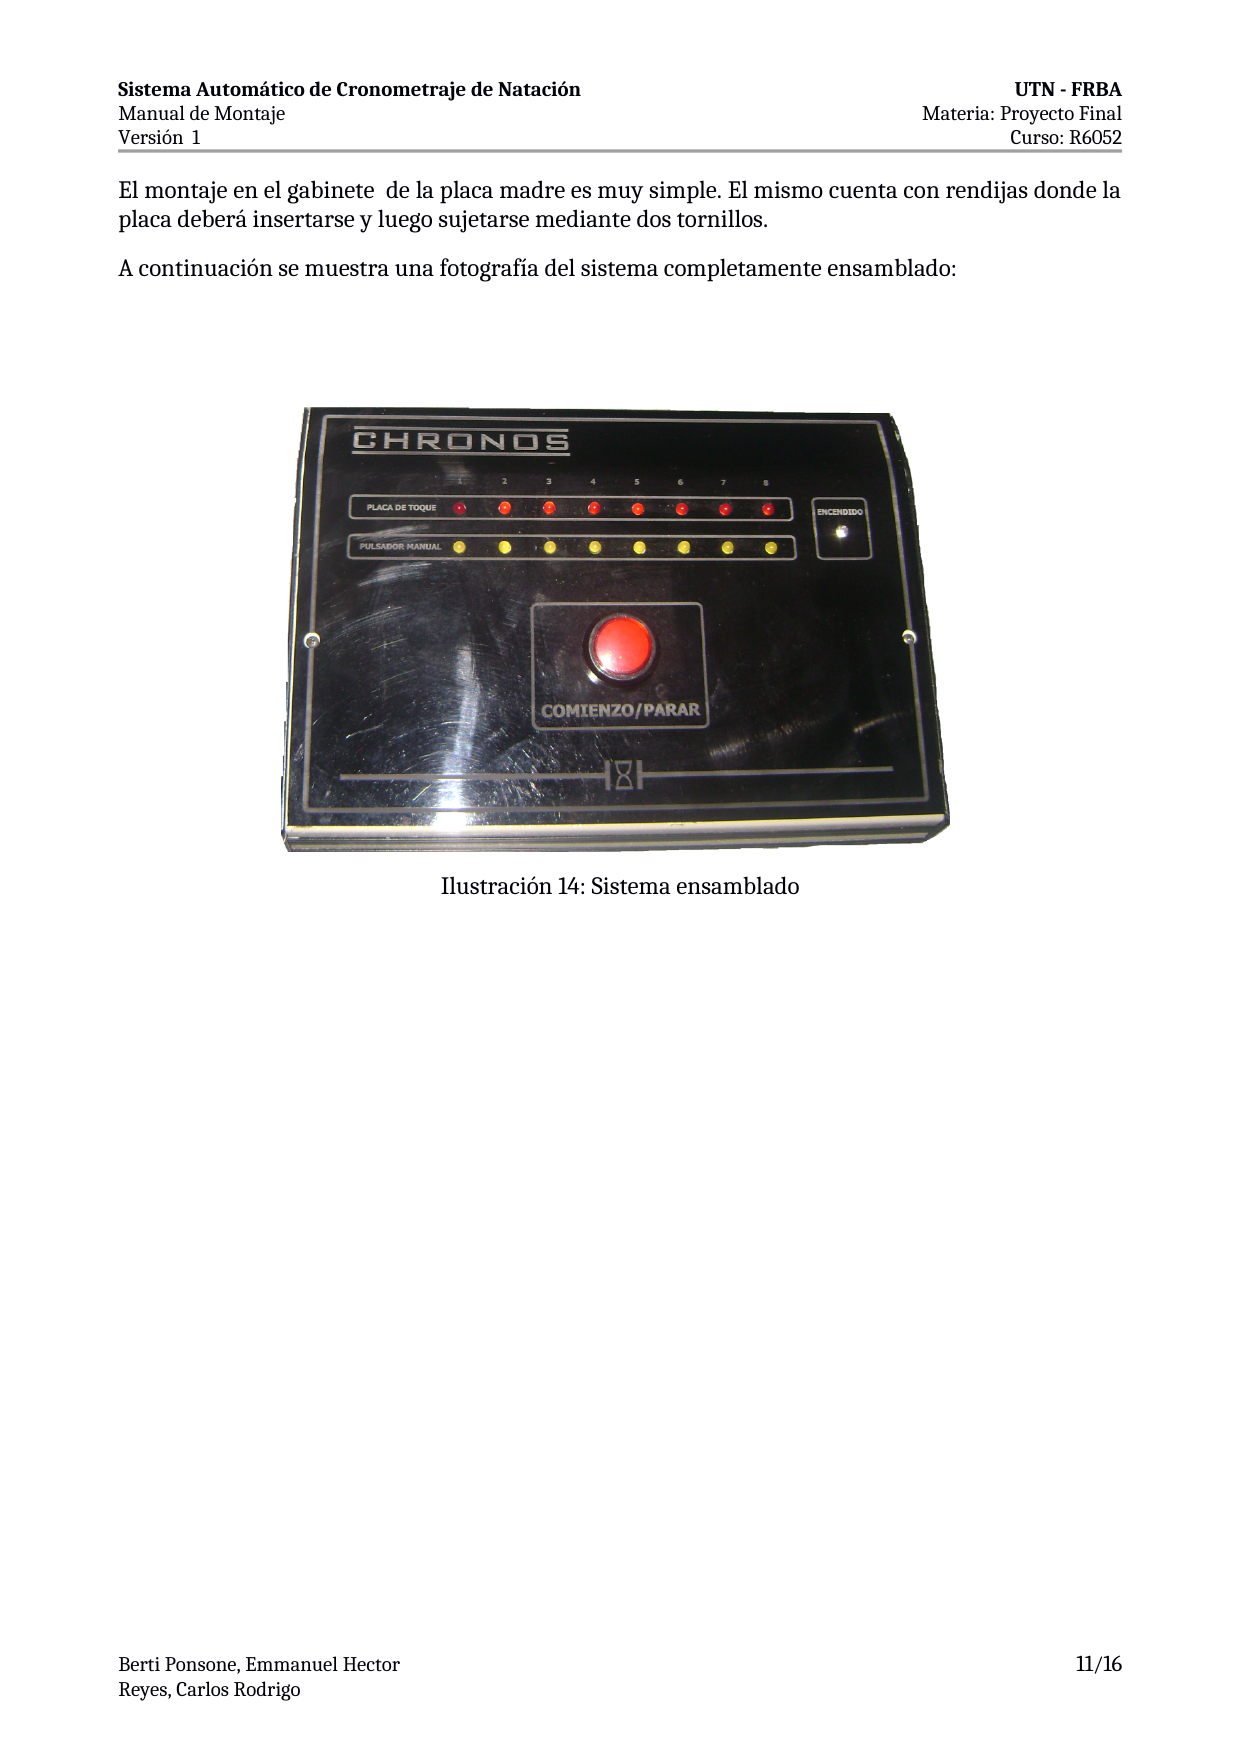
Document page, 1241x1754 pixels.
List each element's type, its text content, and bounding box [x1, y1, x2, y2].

text A continuación se muestra una fotografía del sistema completamente ensamblado: [118, 254, 1122, 283]
text El montaje en el gabinete de la placa madre es muy simple. El mismo cuenta con rendijas donde la placa deberá insertarse y luego sujetarse mediante dos tornillos. [118, 176, 1122, 233]
text Ilustración 14: Sistema ensamblado [118, 872, 1122, 901]
picture [281, 402, 960, 852]
